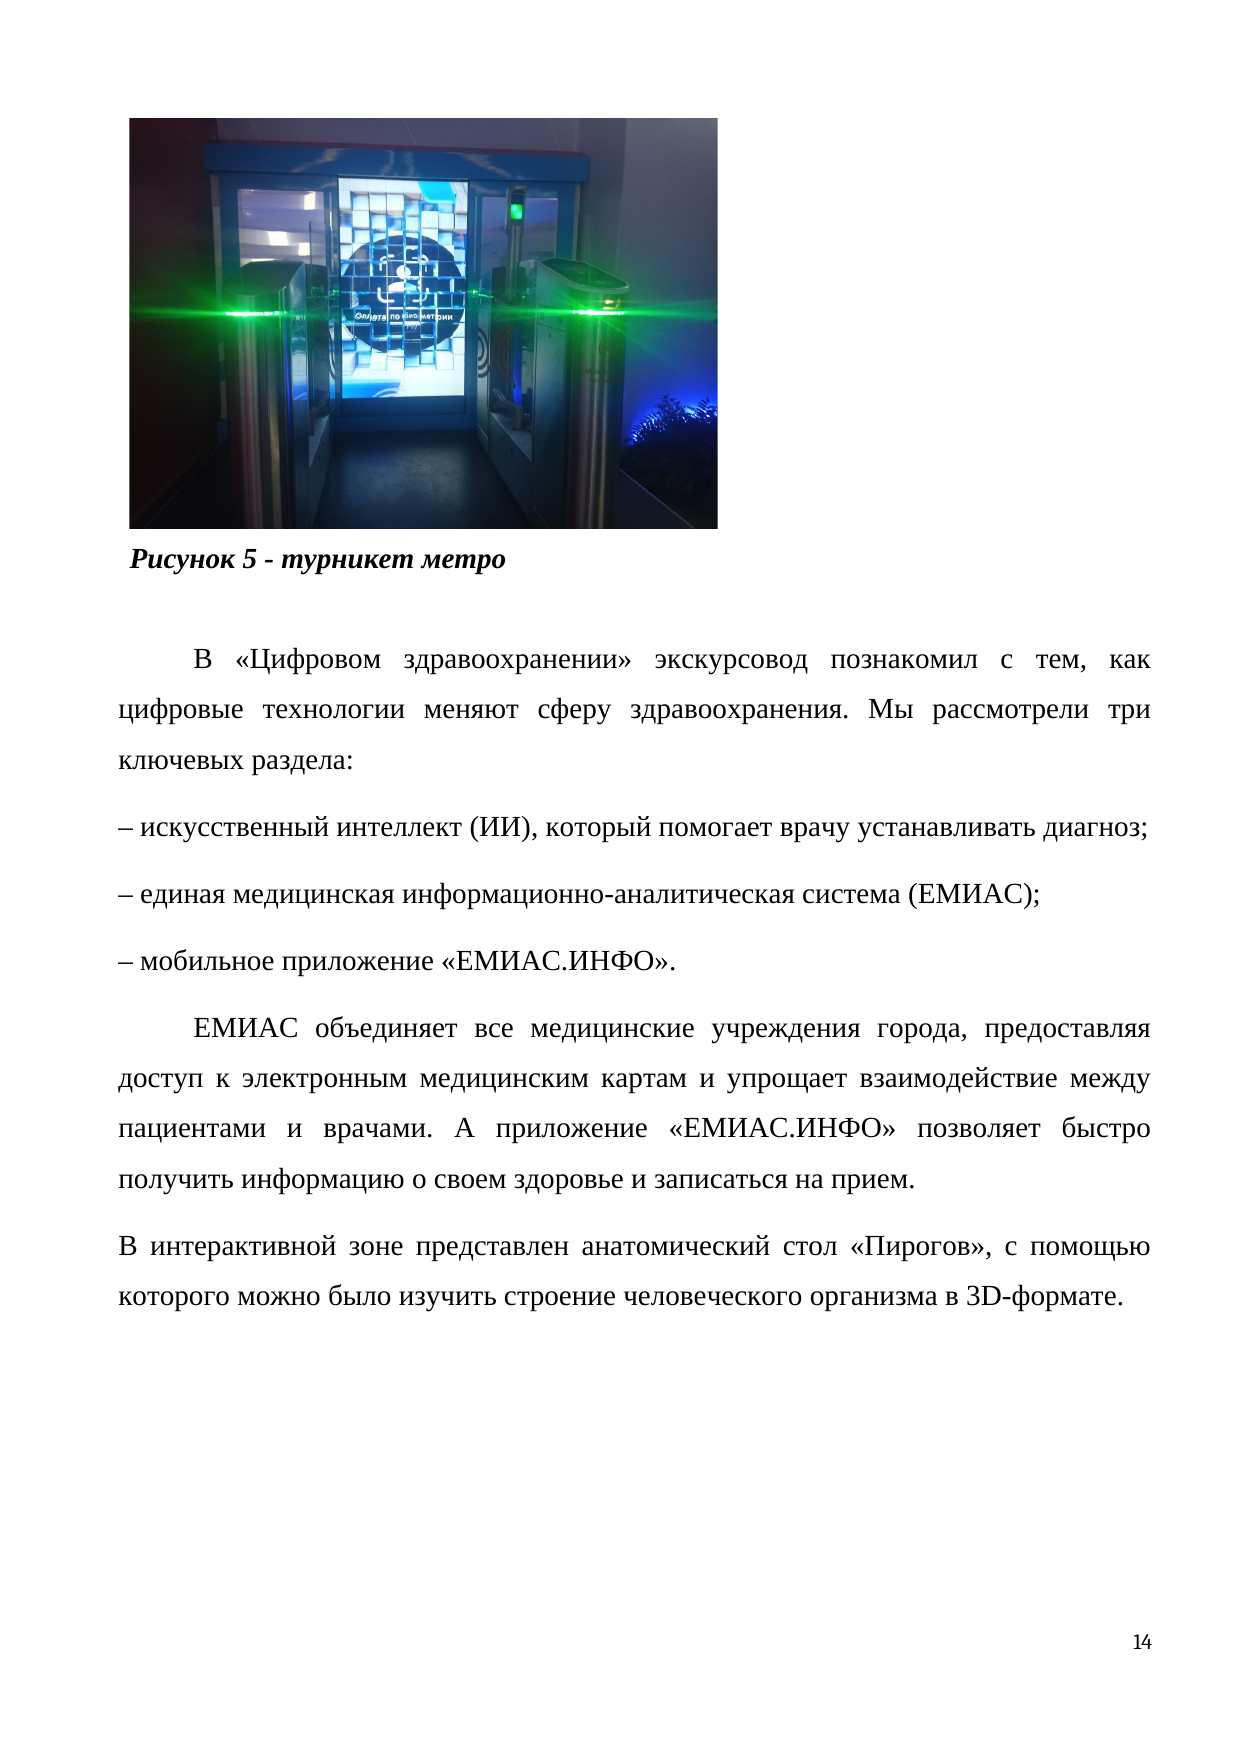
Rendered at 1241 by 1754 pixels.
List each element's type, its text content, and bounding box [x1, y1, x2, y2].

text – мобильное приложение «ЕМИАС.ИНФО». [118, 943, 1152, 976]
text – единая медицинская информационно-аналитическая система (ЕМИАС); [118, 876, 1152, 909]
text – искусственный интеллект (ИИ), который помогает врачу устанавливать диагноз; [118, 809, 1152, 842]
text В «Цифровом здравоохранении» экскурсовод познакомил с тем, как цифровые технологии меняют сферу здравоохранения. Мы рассмотрели три ключевых раздела: [118, 641, 1152, 775]
picture [129, 118, 718, 529]
text В интерактивной зоне представлен анатомический стол «Пирогов», с помощью которого можно было изучить строение человеческого организма в 3D-формате. [118, 1228, 1152, 1312]
text ЕМИАС объединяет все медицинские учреждения города, предоставляя доступ к электронным медицинским картам и упрощает взаимодействие между пациентами и врачами. А приложение «ЕМИАС.ИНФО» позволяет быстро получить информацию о своем здоровье и записаться на прием. [118, 1010, 1152, 1194]
table_header Рисунок 5 - турникет метро [118, 118, 1151, 574]
